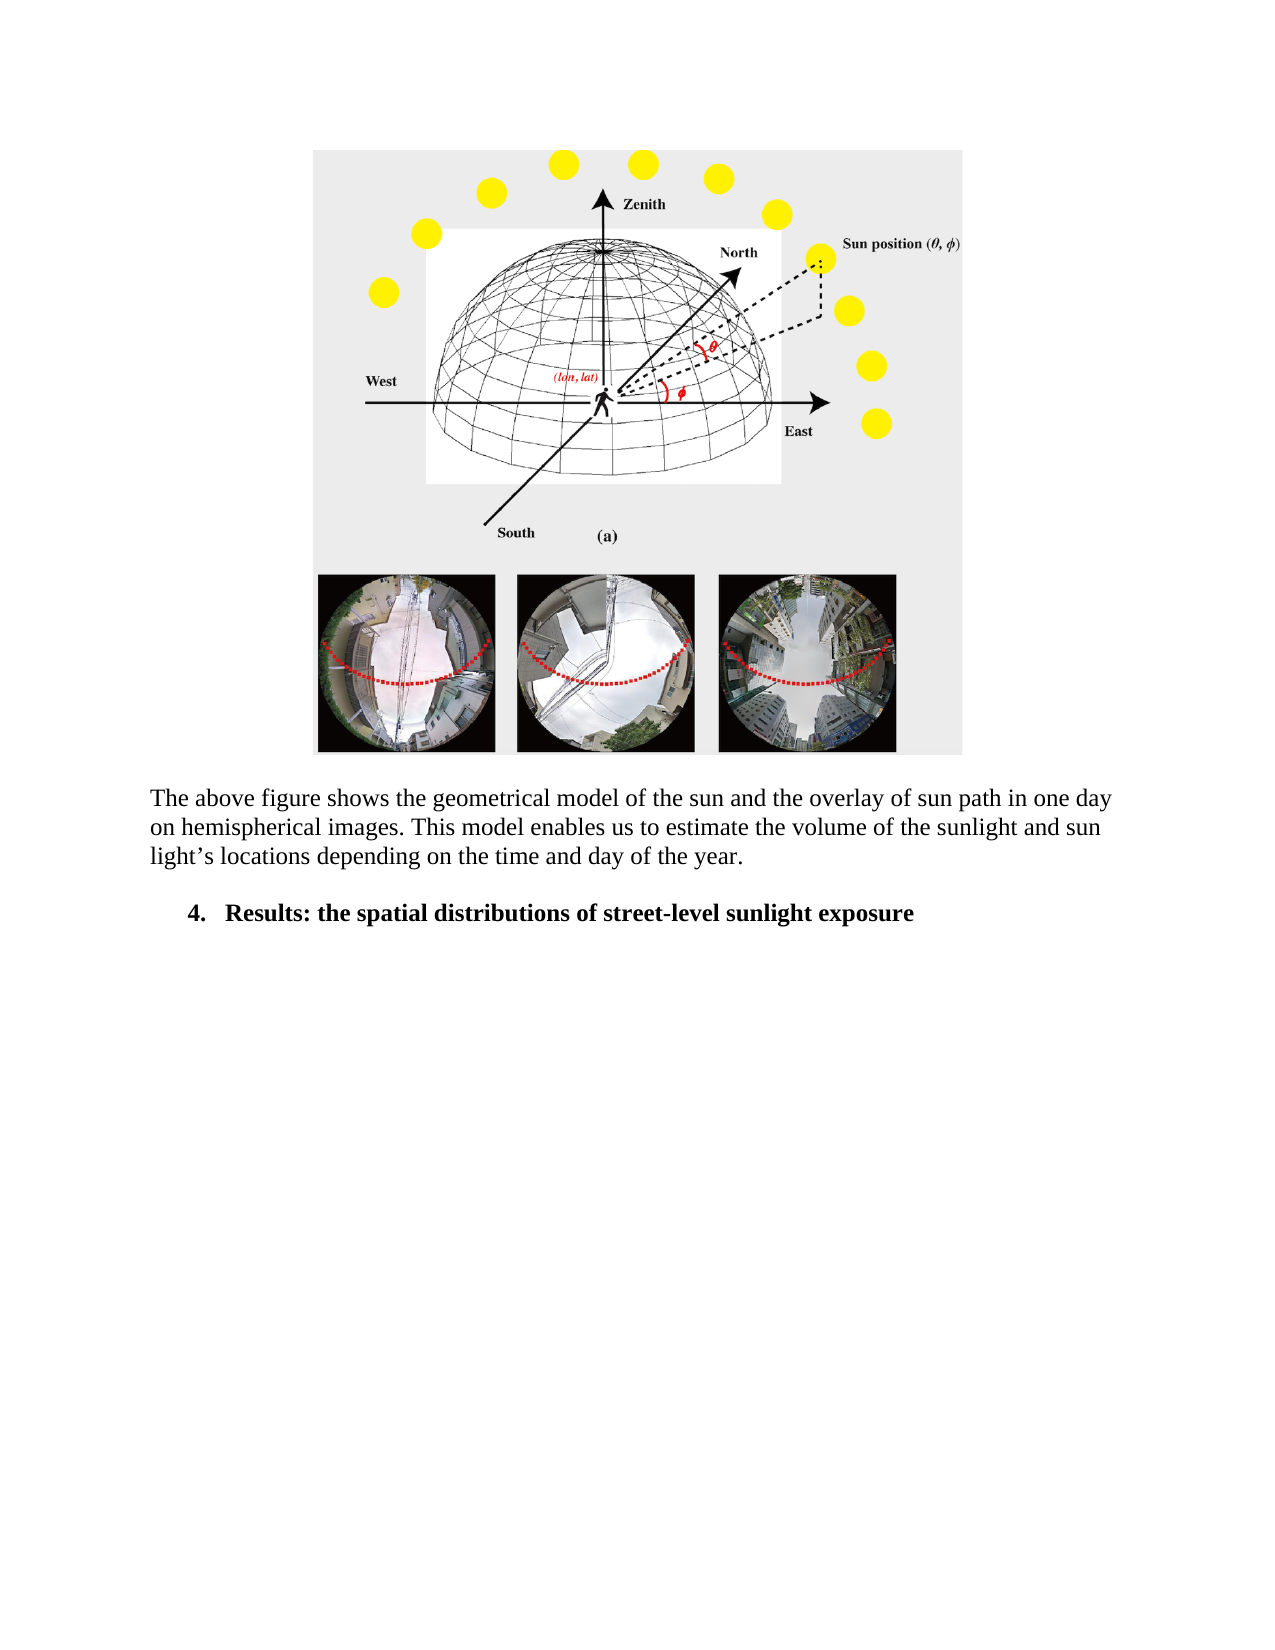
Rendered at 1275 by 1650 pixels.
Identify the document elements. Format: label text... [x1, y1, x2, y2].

list Results: the spatial distributions of street-level sunlight exposure [187, 898, 1125, 927]
picture [312, 150, 963, 755]
text The above figure shows the geometrical model of the sun and the overlay of sun path in one day on hemispherical images. This model enables us to estimate the volume of the sunlight and sun light’s locations depending on the time and day of the year. [150, 783, 1125, 869]
